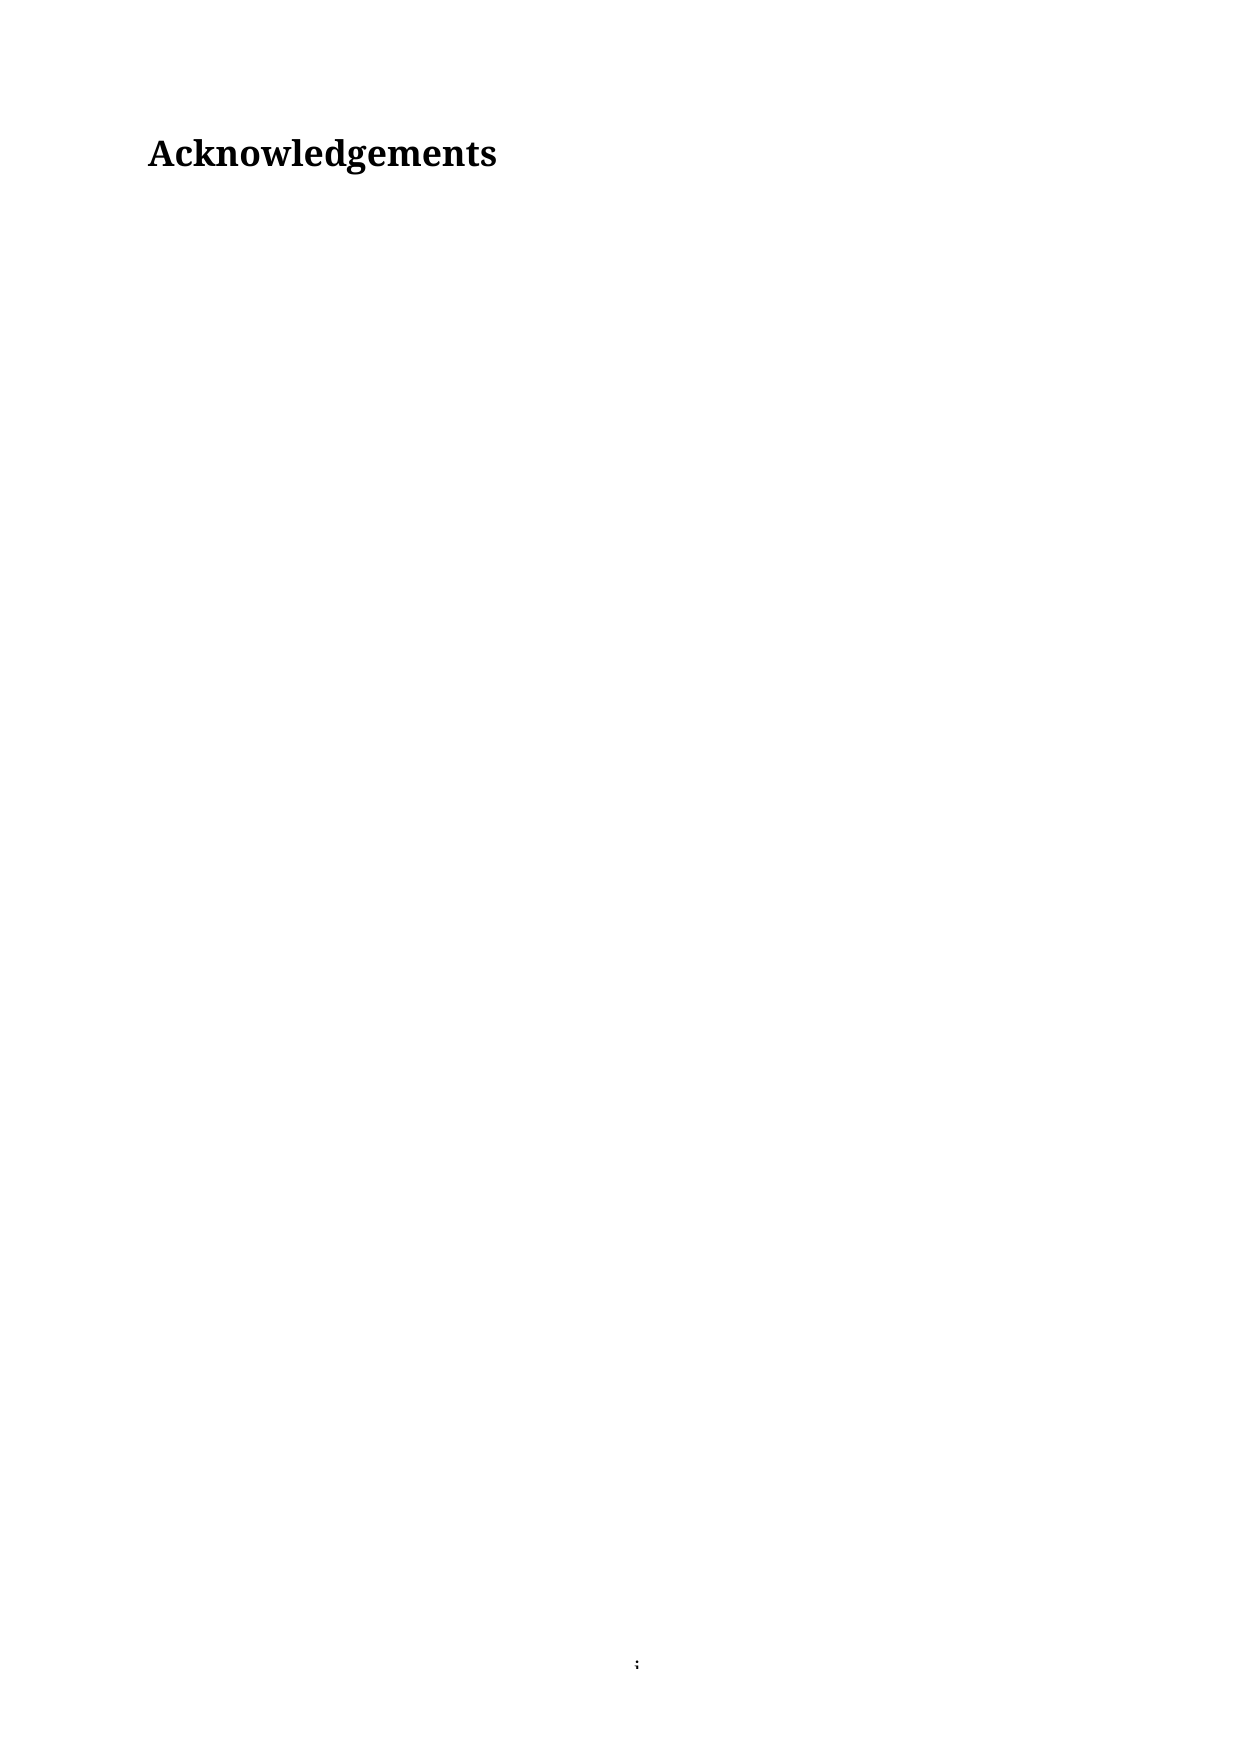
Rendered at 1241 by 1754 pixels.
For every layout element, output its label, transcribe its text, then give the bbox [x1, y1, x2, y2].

subtitle Acknowledgements [148, 128, 1065, 177]
